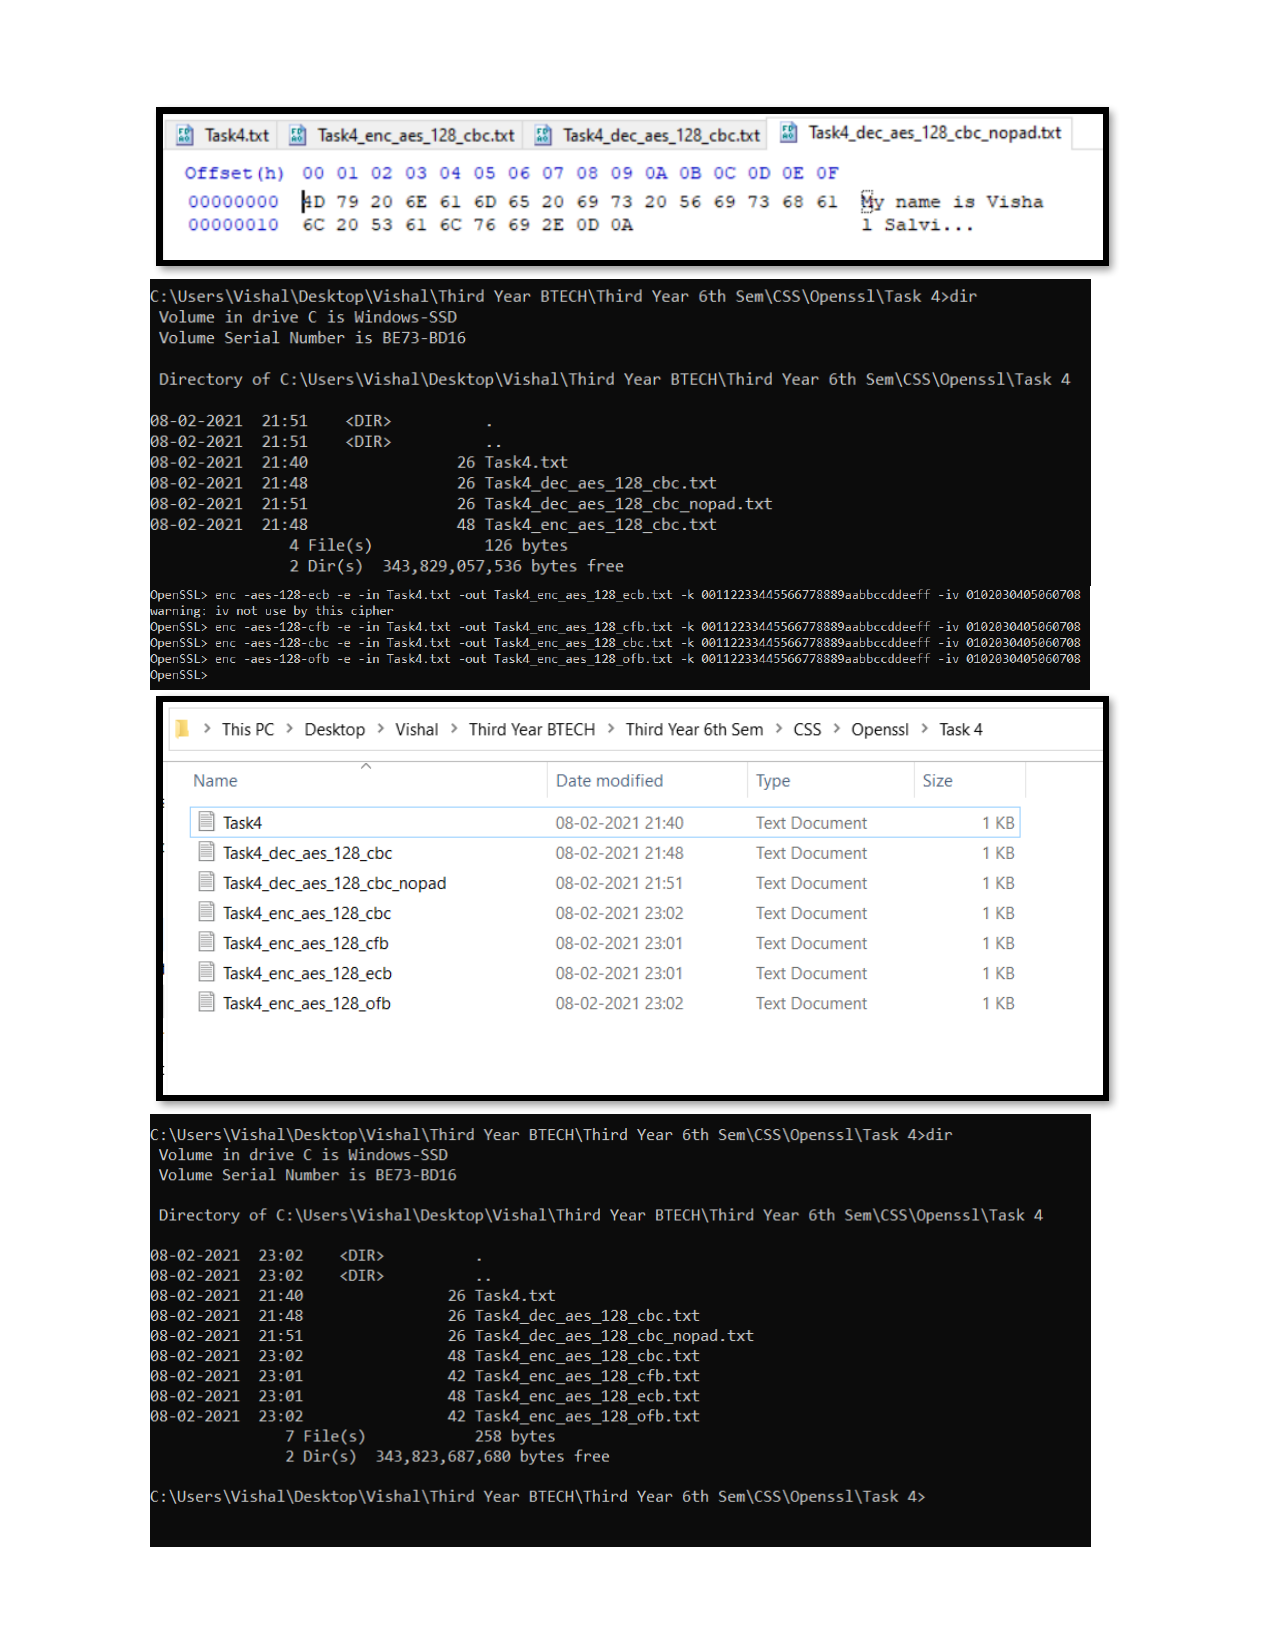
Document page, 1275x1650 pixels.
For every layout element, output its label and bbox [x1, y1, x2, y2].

picture [150, 1114, 1091, 1547]
picture [150, 279, 1091, 690]
picture [163, 114, 1103, 260]
picture [163, 702, 1103, 1095]
